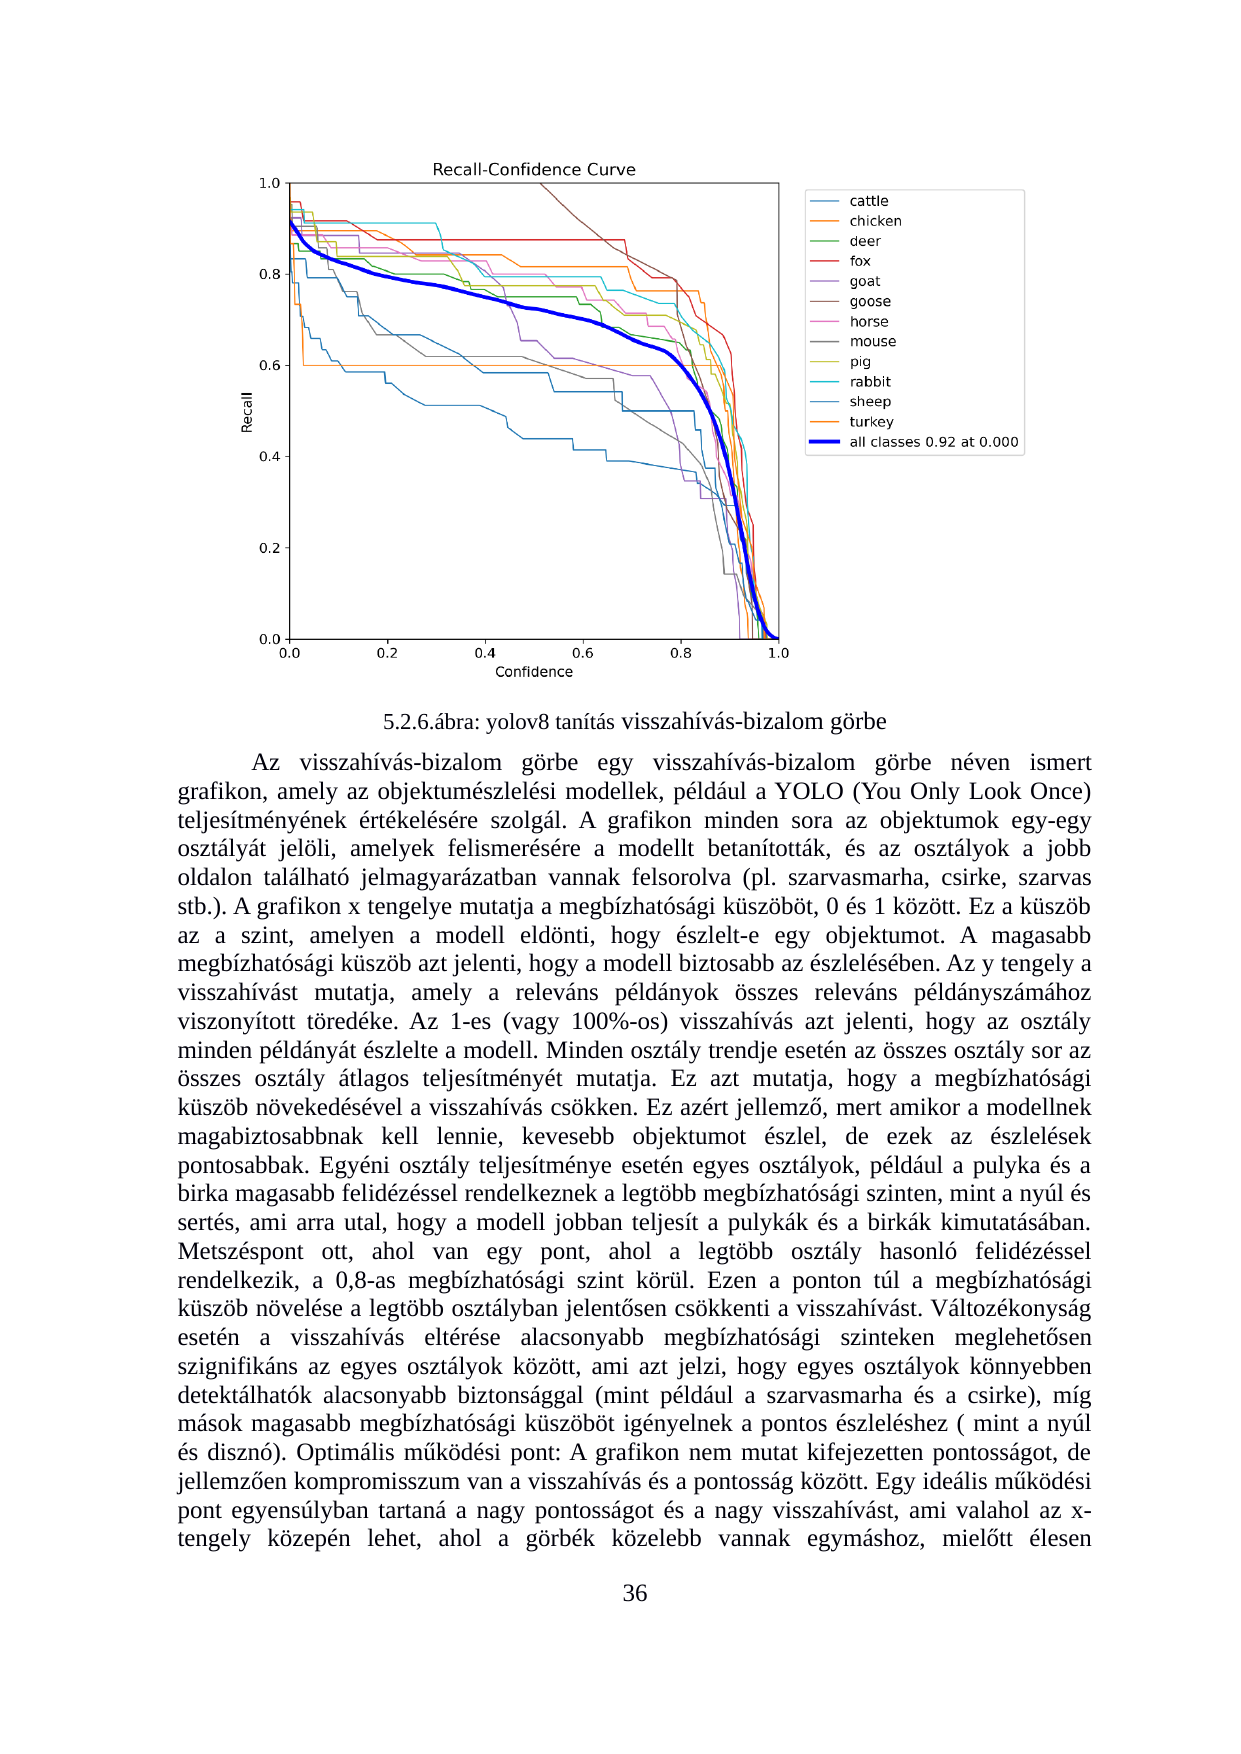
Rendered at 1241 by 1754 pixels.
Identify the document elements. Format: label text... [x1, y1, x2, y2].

picture [225, 147, 1045, 694]
text 5.2.6.ábra: yolov8 tanítás visszahívás-bizalom görbe [177, 706, 1092, 735]
